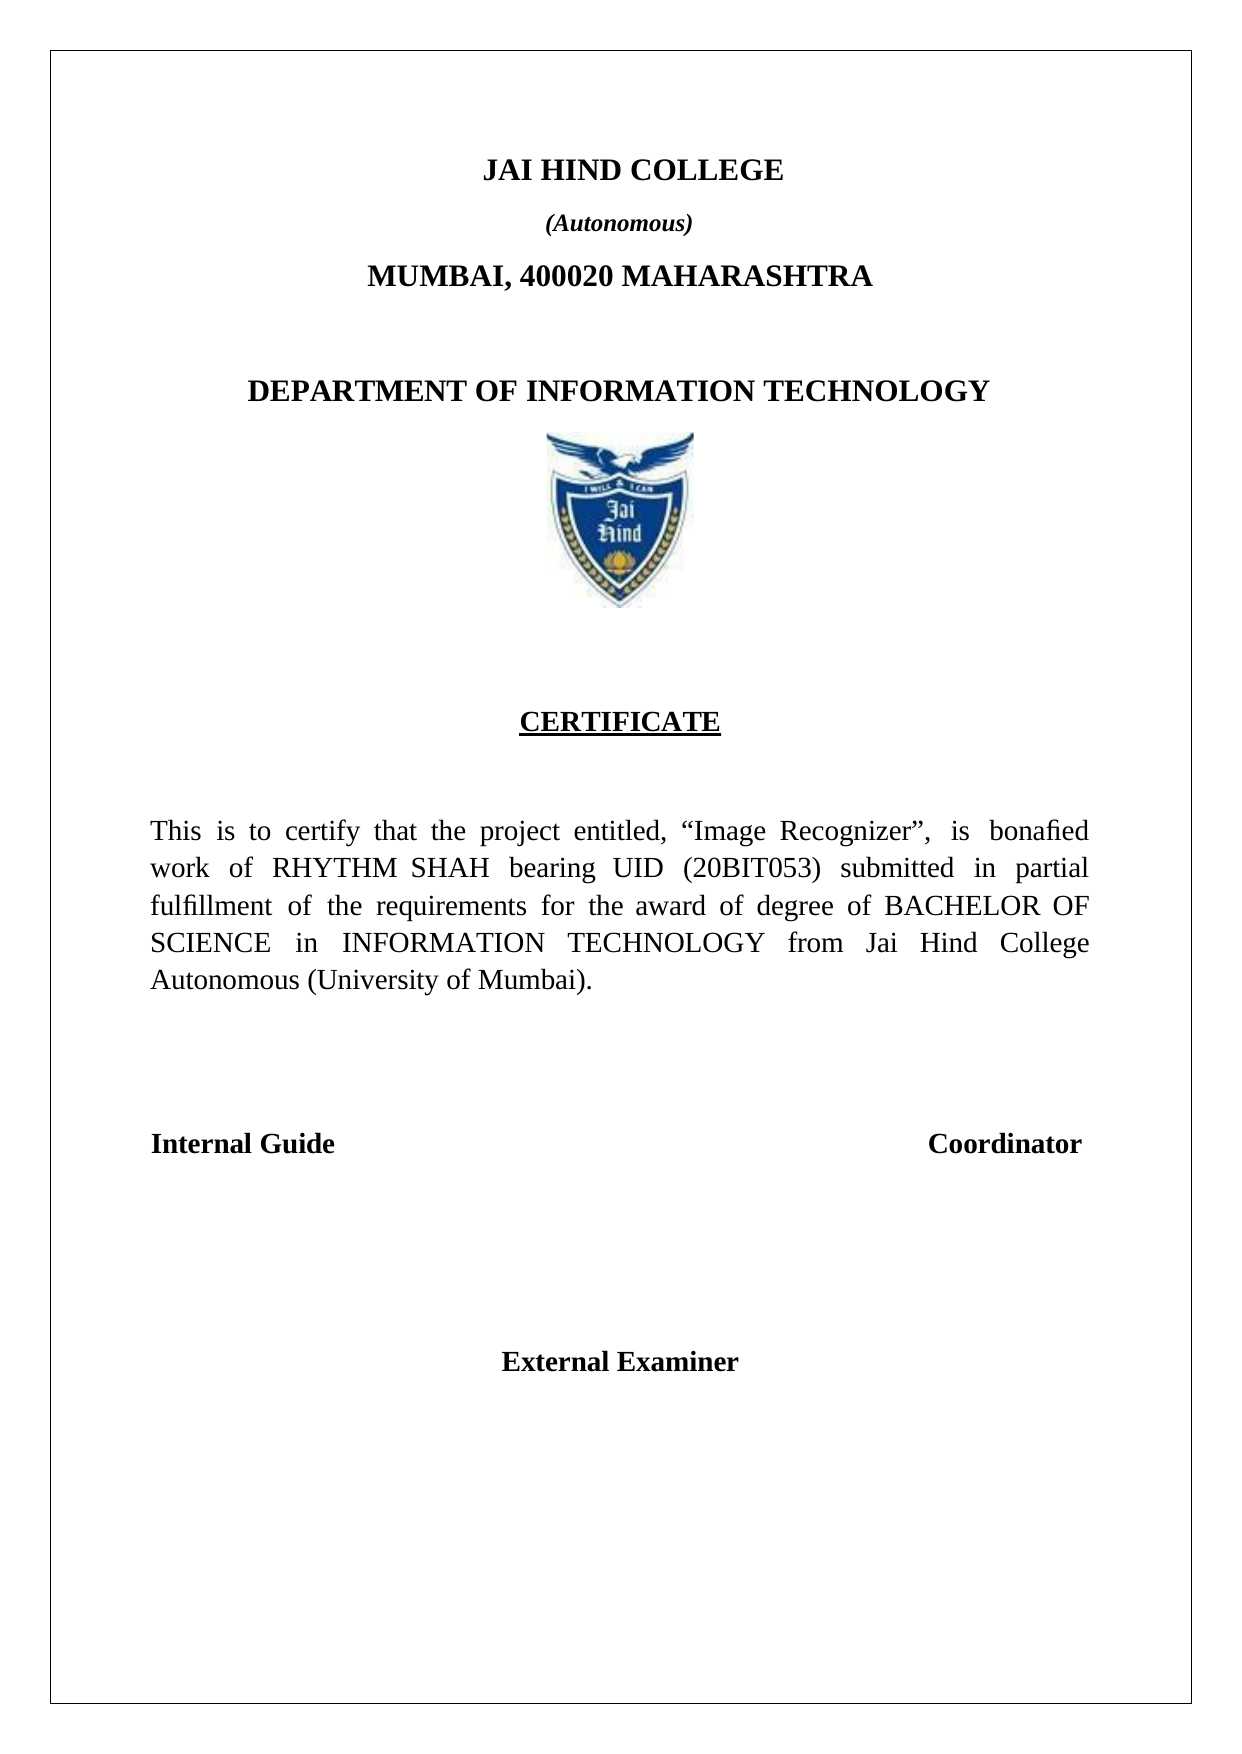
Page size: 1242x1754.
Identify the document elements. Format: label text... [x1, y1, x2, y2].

subtitle CERTIFICATE [139, 704, 1101, 737]
picture [546, 432, 694, 608]
text JAI HIND COLLEGE [482, 151, 1102, 187]
text External Examiner [139, 1344, 1101, 1378]
text This is to certify that the project entitled, “Image Recognizer”, is bonaﬁed work of RHYTHM SHAH bearing UID (20BIT053) submitted in partial fulﬁllment of the requirements for the award of degree of BACHELOR OF SCIENCE in INFORMATION TECHNOLOGY from Jai Hind College Autonomous (University of Mumbai). [150, 813, 1090, 996]
text DEPARTMENT OF INFORMATION TECHNOLOGY [139, 372, 1098, 408]
subtitle Internal Guide Coordinator [139, 1126, 1093, 1159]
text MUMBAI, 400020 MAHARASHTRA [248, 257, 1102, 293]
text (Autonomous) [139, 208, 1101, 237]
